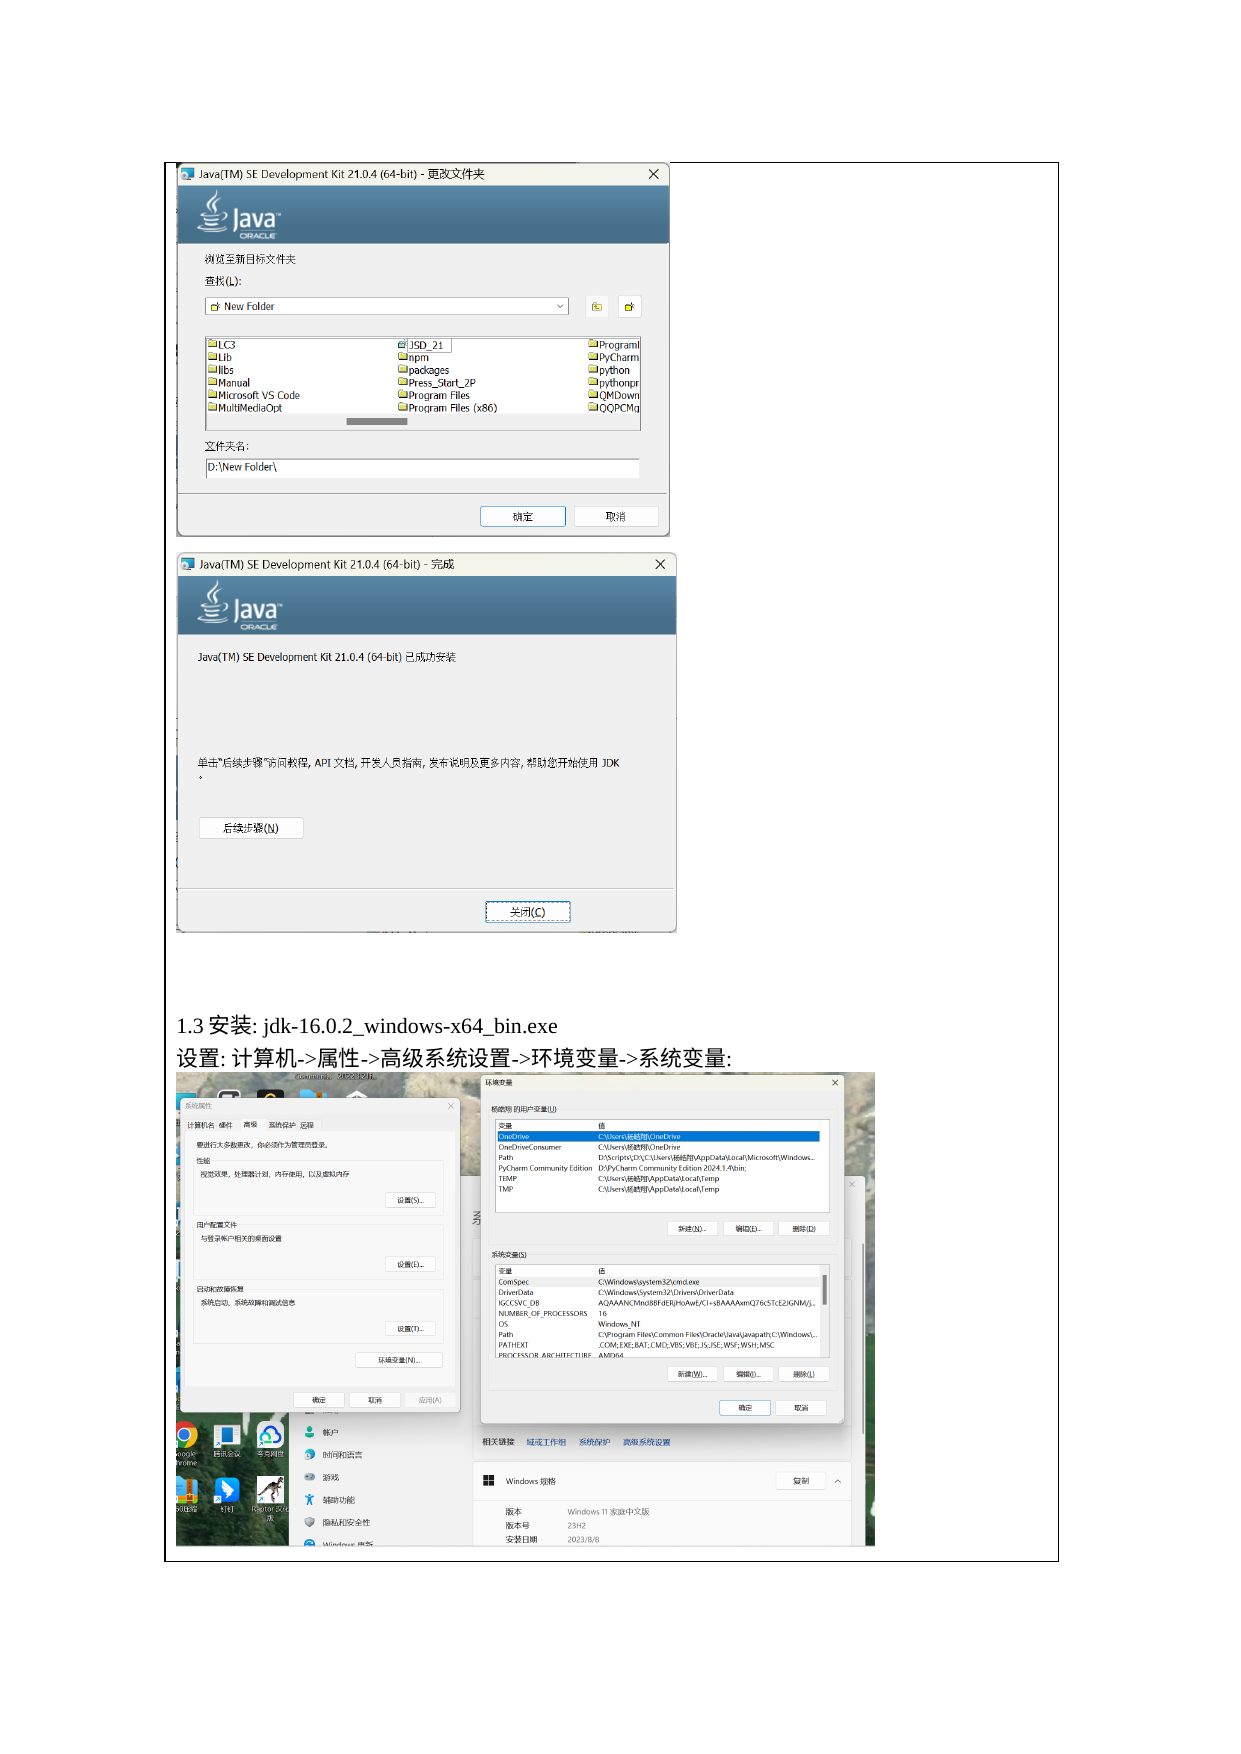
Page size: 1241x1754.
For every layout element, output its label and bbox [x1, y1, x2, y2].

picture [176, 162, 670, 537]
picture [176, 1072, 875, 1547]
table_header [166, 163, 1058, 1561]
picture [176, 552, 677, 933]
